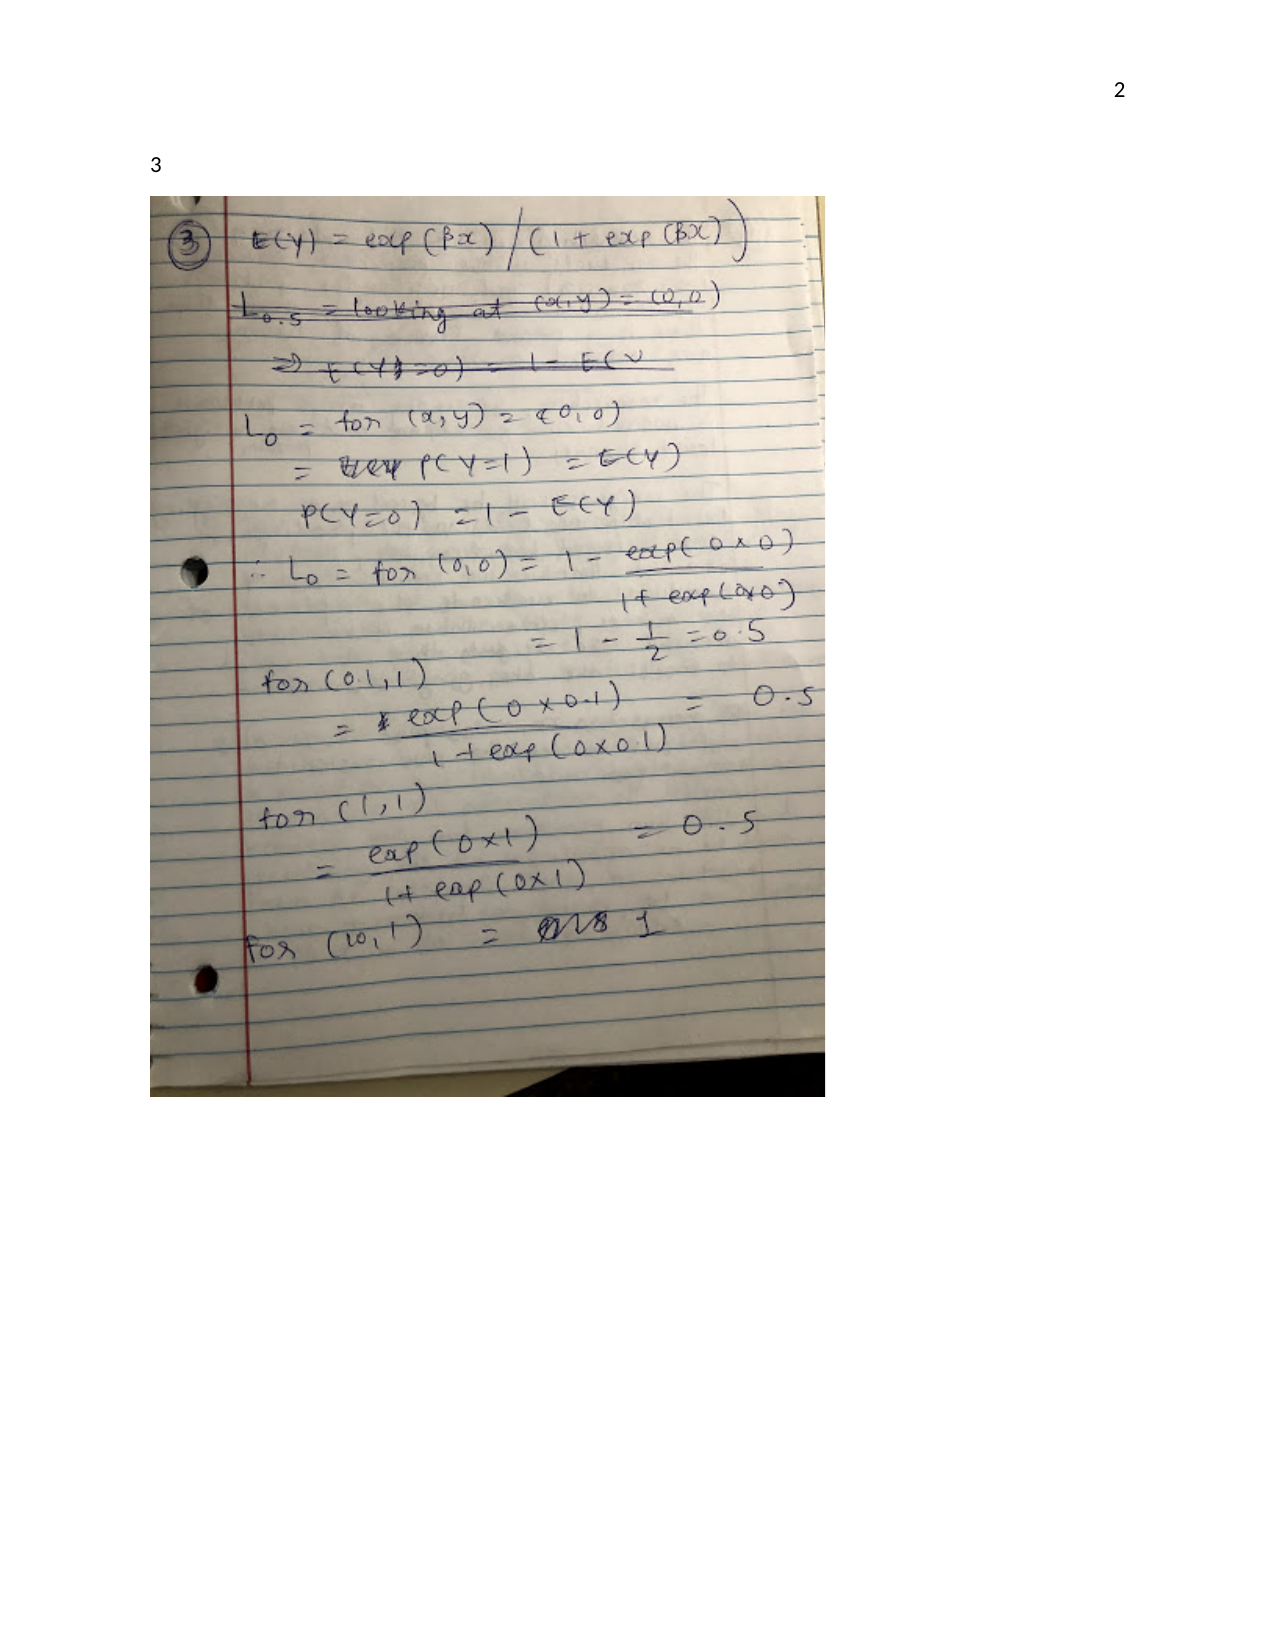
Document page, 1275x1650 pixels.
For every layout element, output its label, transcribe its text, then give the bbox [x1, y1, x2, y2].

text 3 [150, 150, 1125, 178]
picture [150, 196, 826, 1097]
